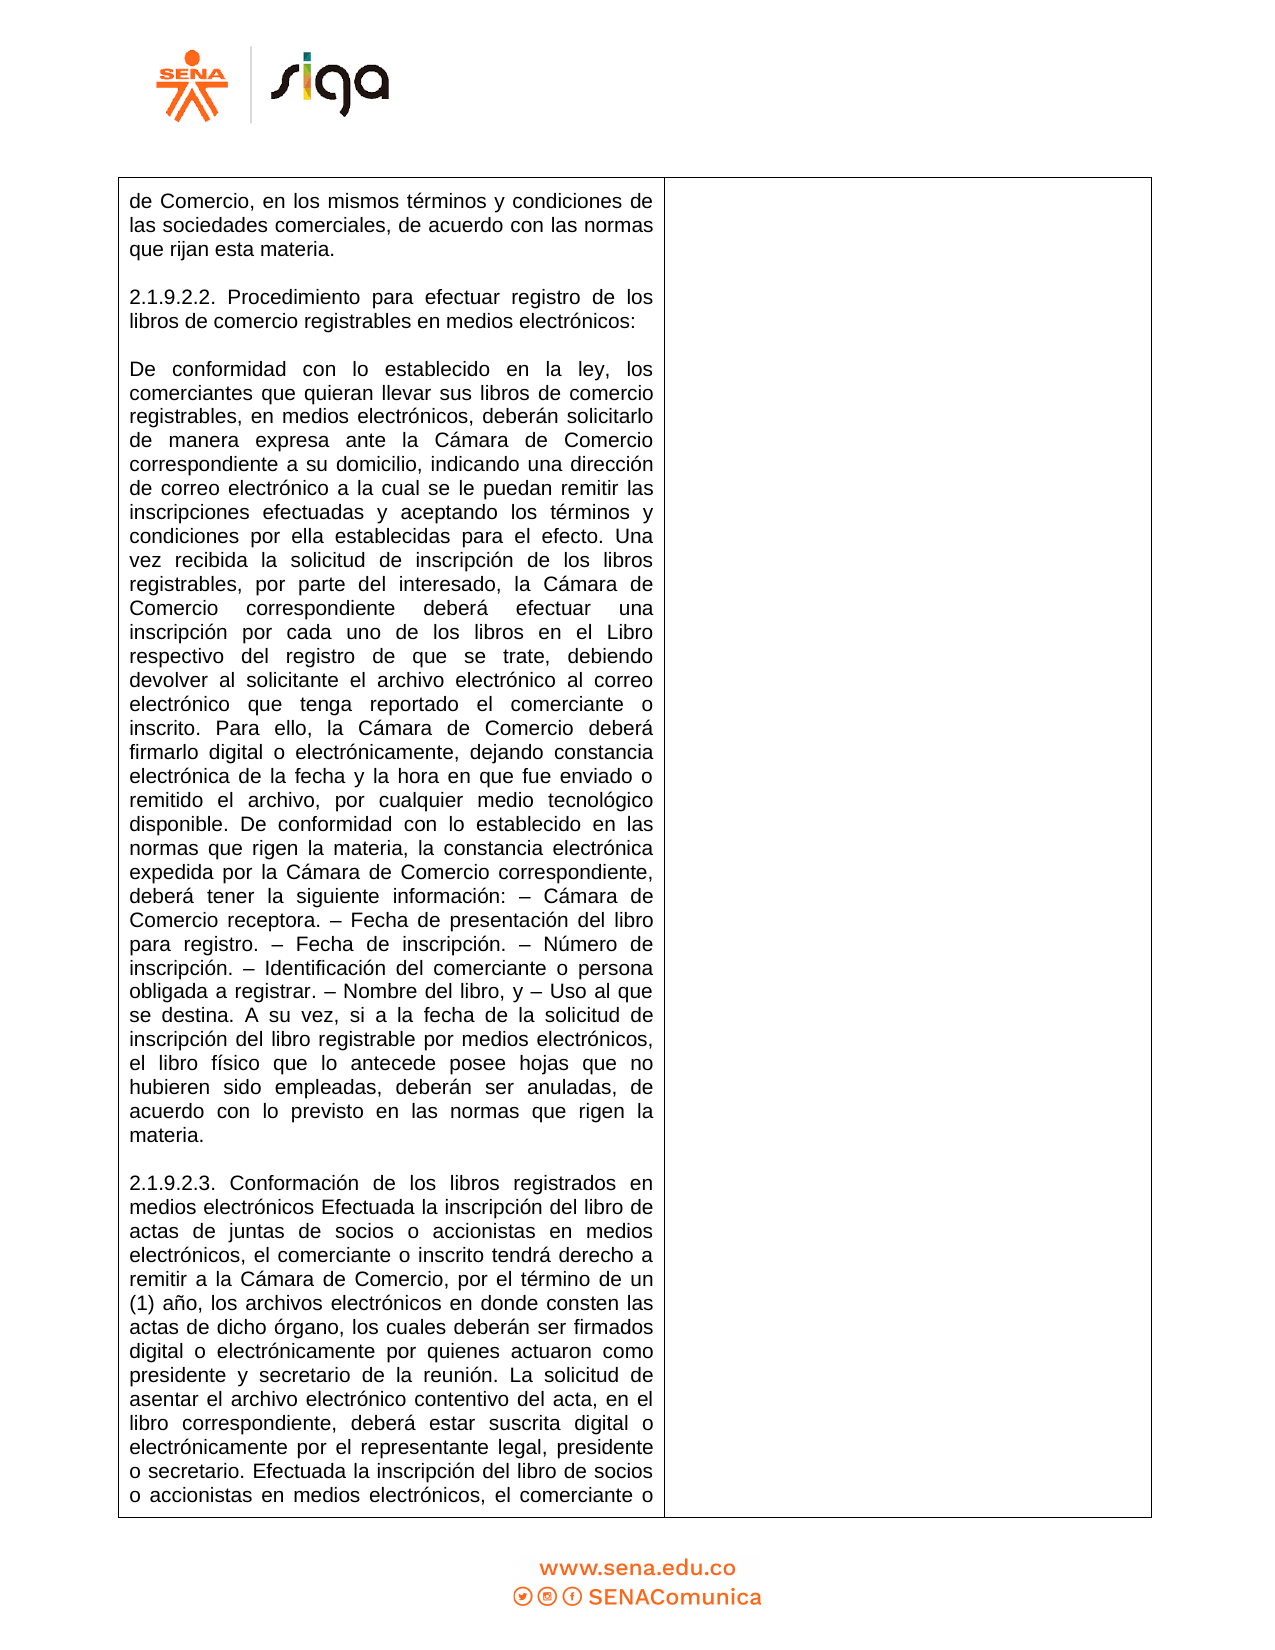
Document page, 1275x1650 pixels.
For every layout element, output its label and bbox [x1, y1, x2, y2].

table_cell [119, 178, 664, 1517]
table_cell [665, 178, 1151, 1517]
picture [513, 1556, 762, 1606]
picture [5, 42, 538, 128]
